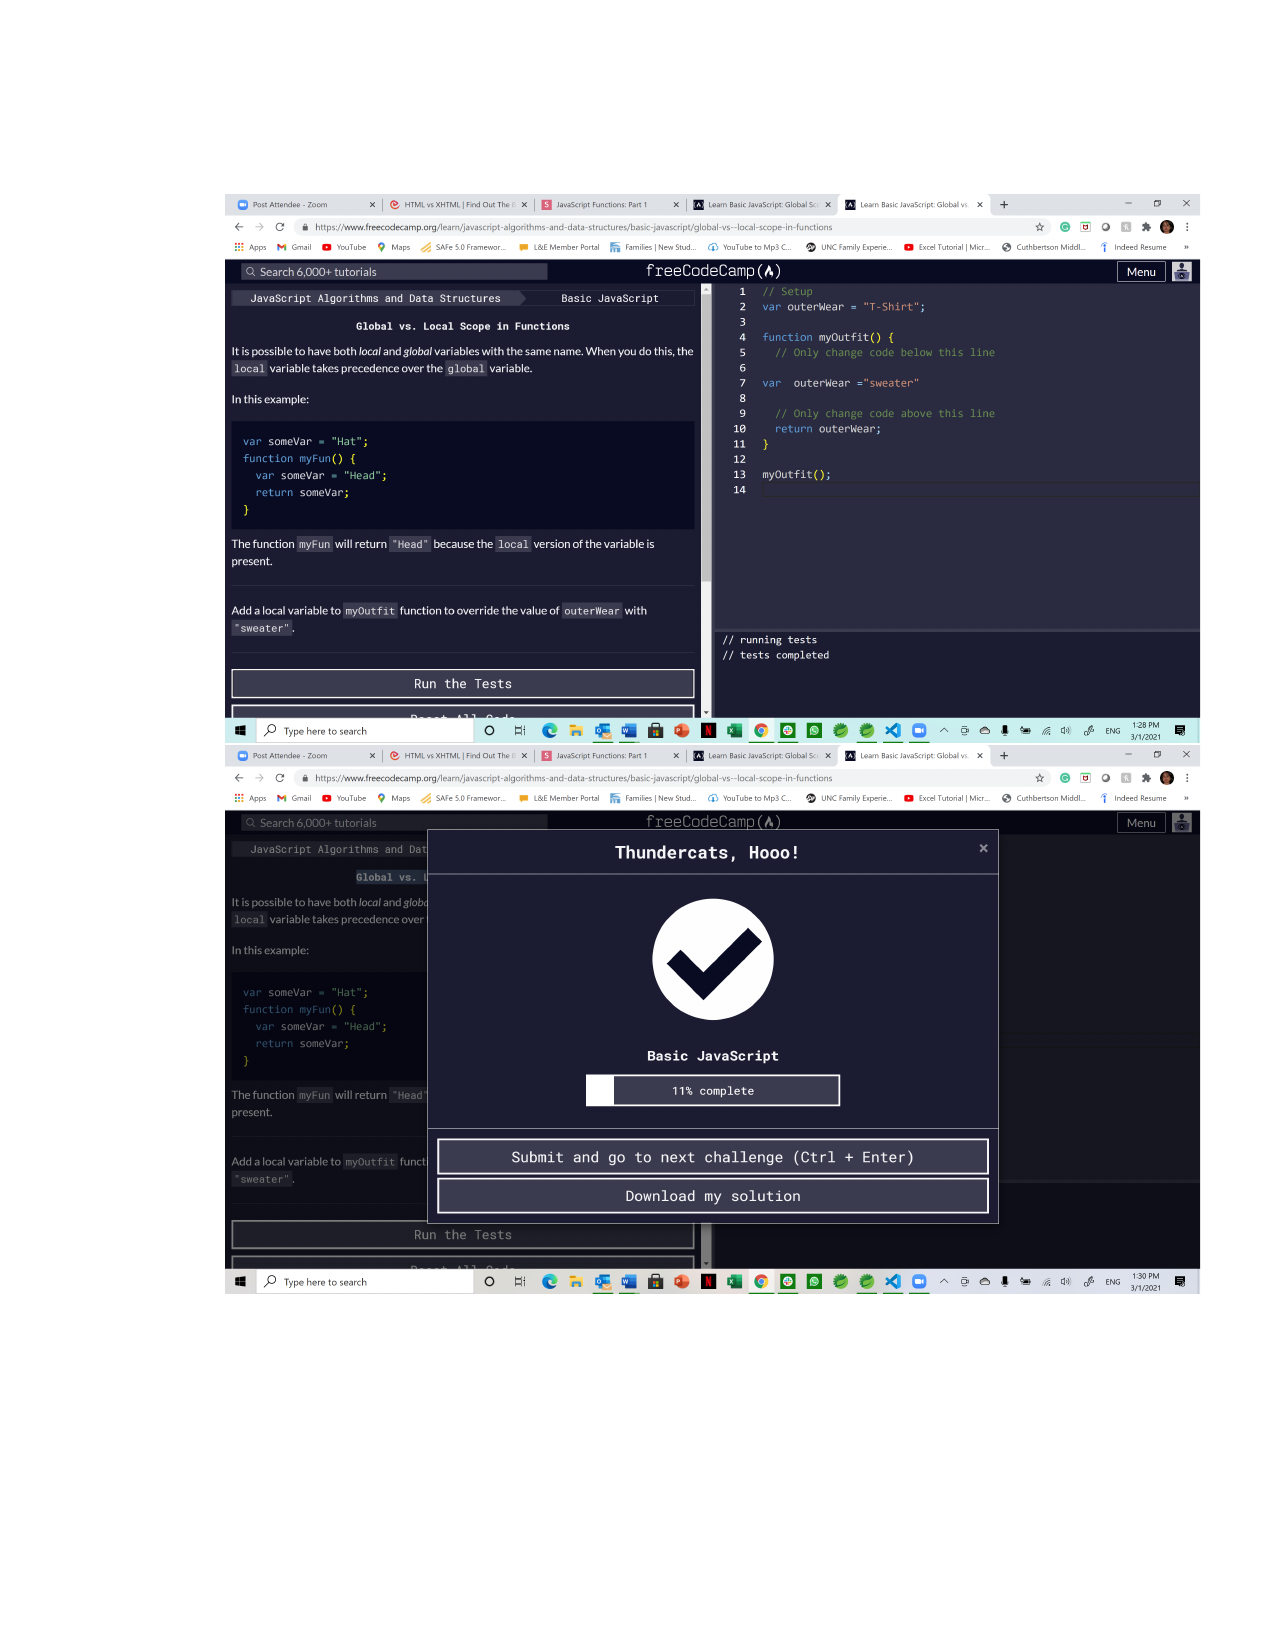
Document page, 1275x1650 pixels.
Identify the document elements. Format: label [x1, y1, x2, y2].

picture [225, 194, 1200, 743]
picture [225, 745, 1200, 1294]
